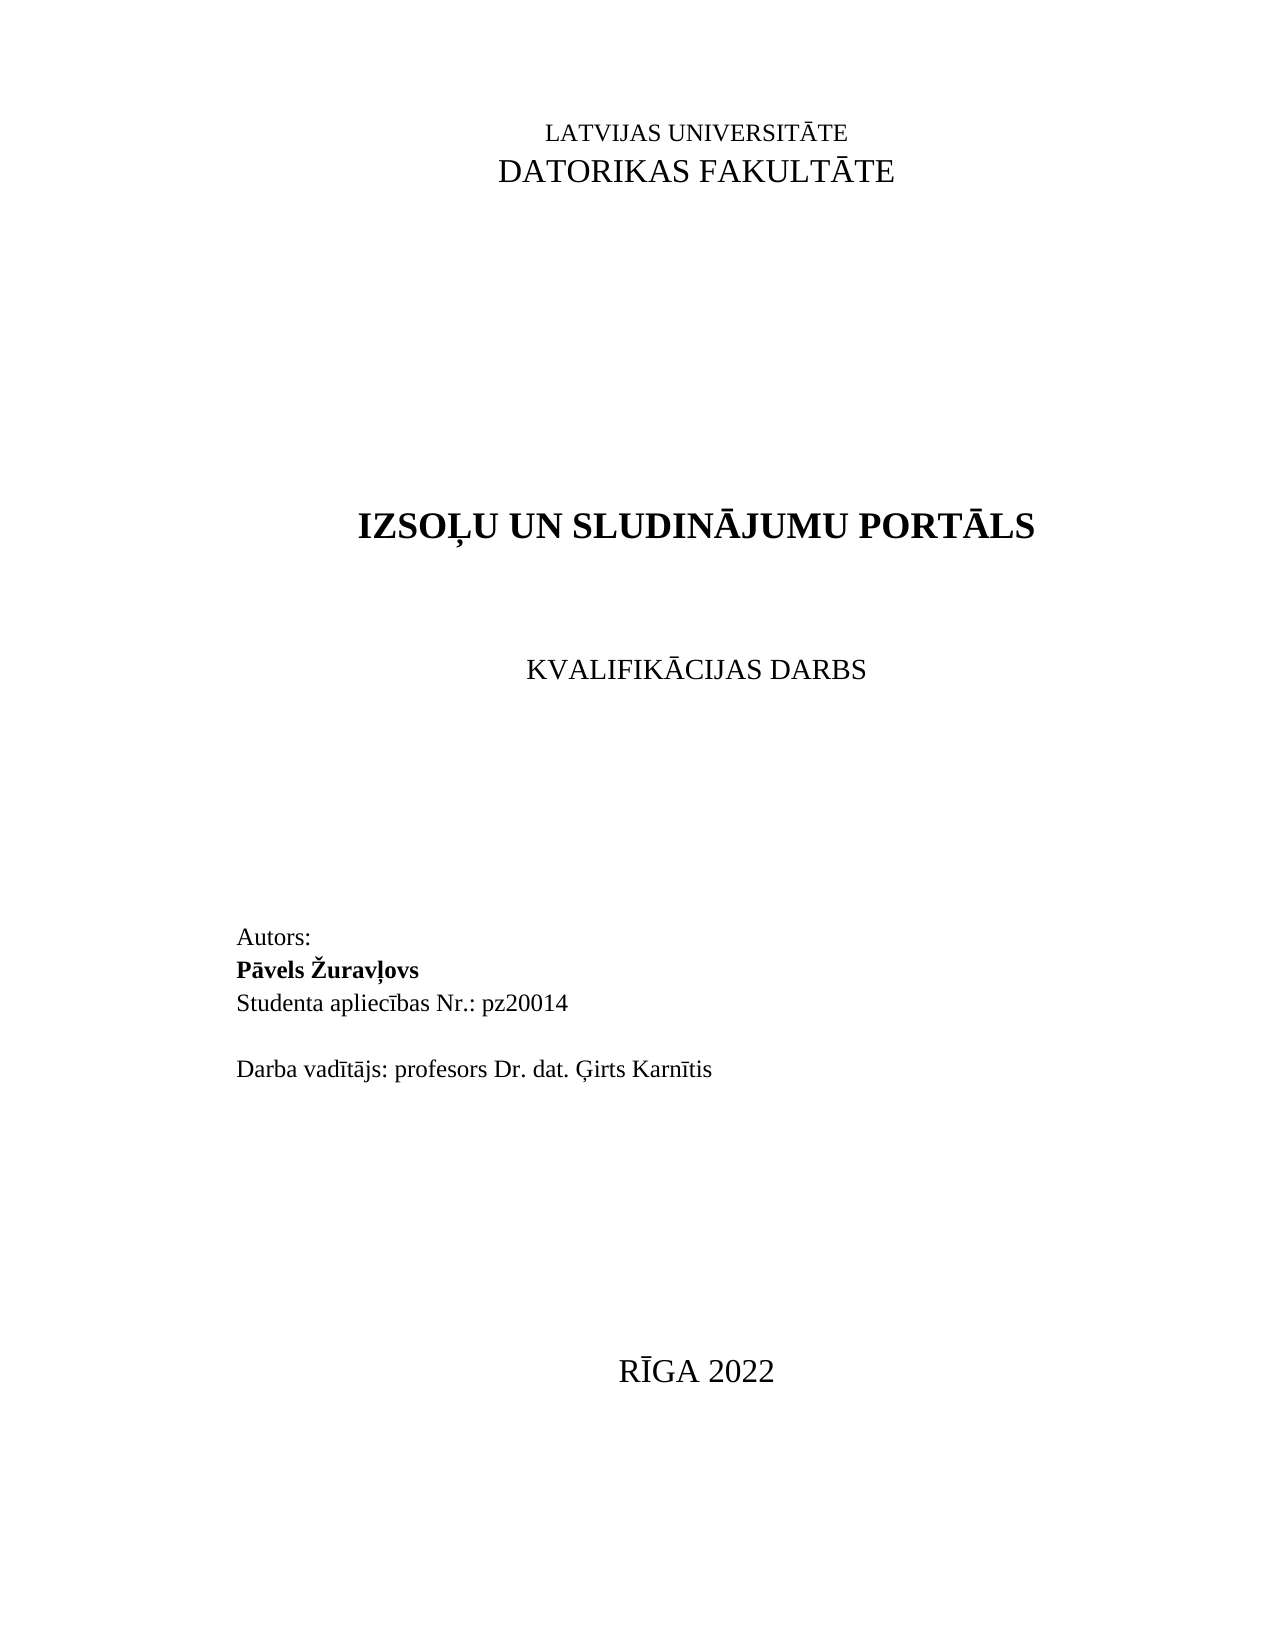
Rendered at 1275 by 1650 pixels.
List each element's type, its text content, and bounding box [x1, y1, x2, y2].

text Autors: [177, 922, 1157, 951]
text Izsoļu un sludinājumu portāls [177, 503, 1157, 547]
text Studenta apliecības Nr.: pz20014 [177, 988, 1157, 1017]
text KVALIFIKĀCIJAS DARBS [177, 652, 1157, 686]
text RĪGA 2022 [177, 1351, 1157, 1389]
text Pāvels Žuravļovs [177, 955, 1157, 984]
text LATVIJAS UNIVERSITĀTE [177, 118, 1157, 147]
text DATORIKAS FAKULTĀTE [177, 151, 1157, 189]
text Darba vadītājs: profesors Dr. dat. Ģirts Karnītis [177, 1054, 1157, 1083]
